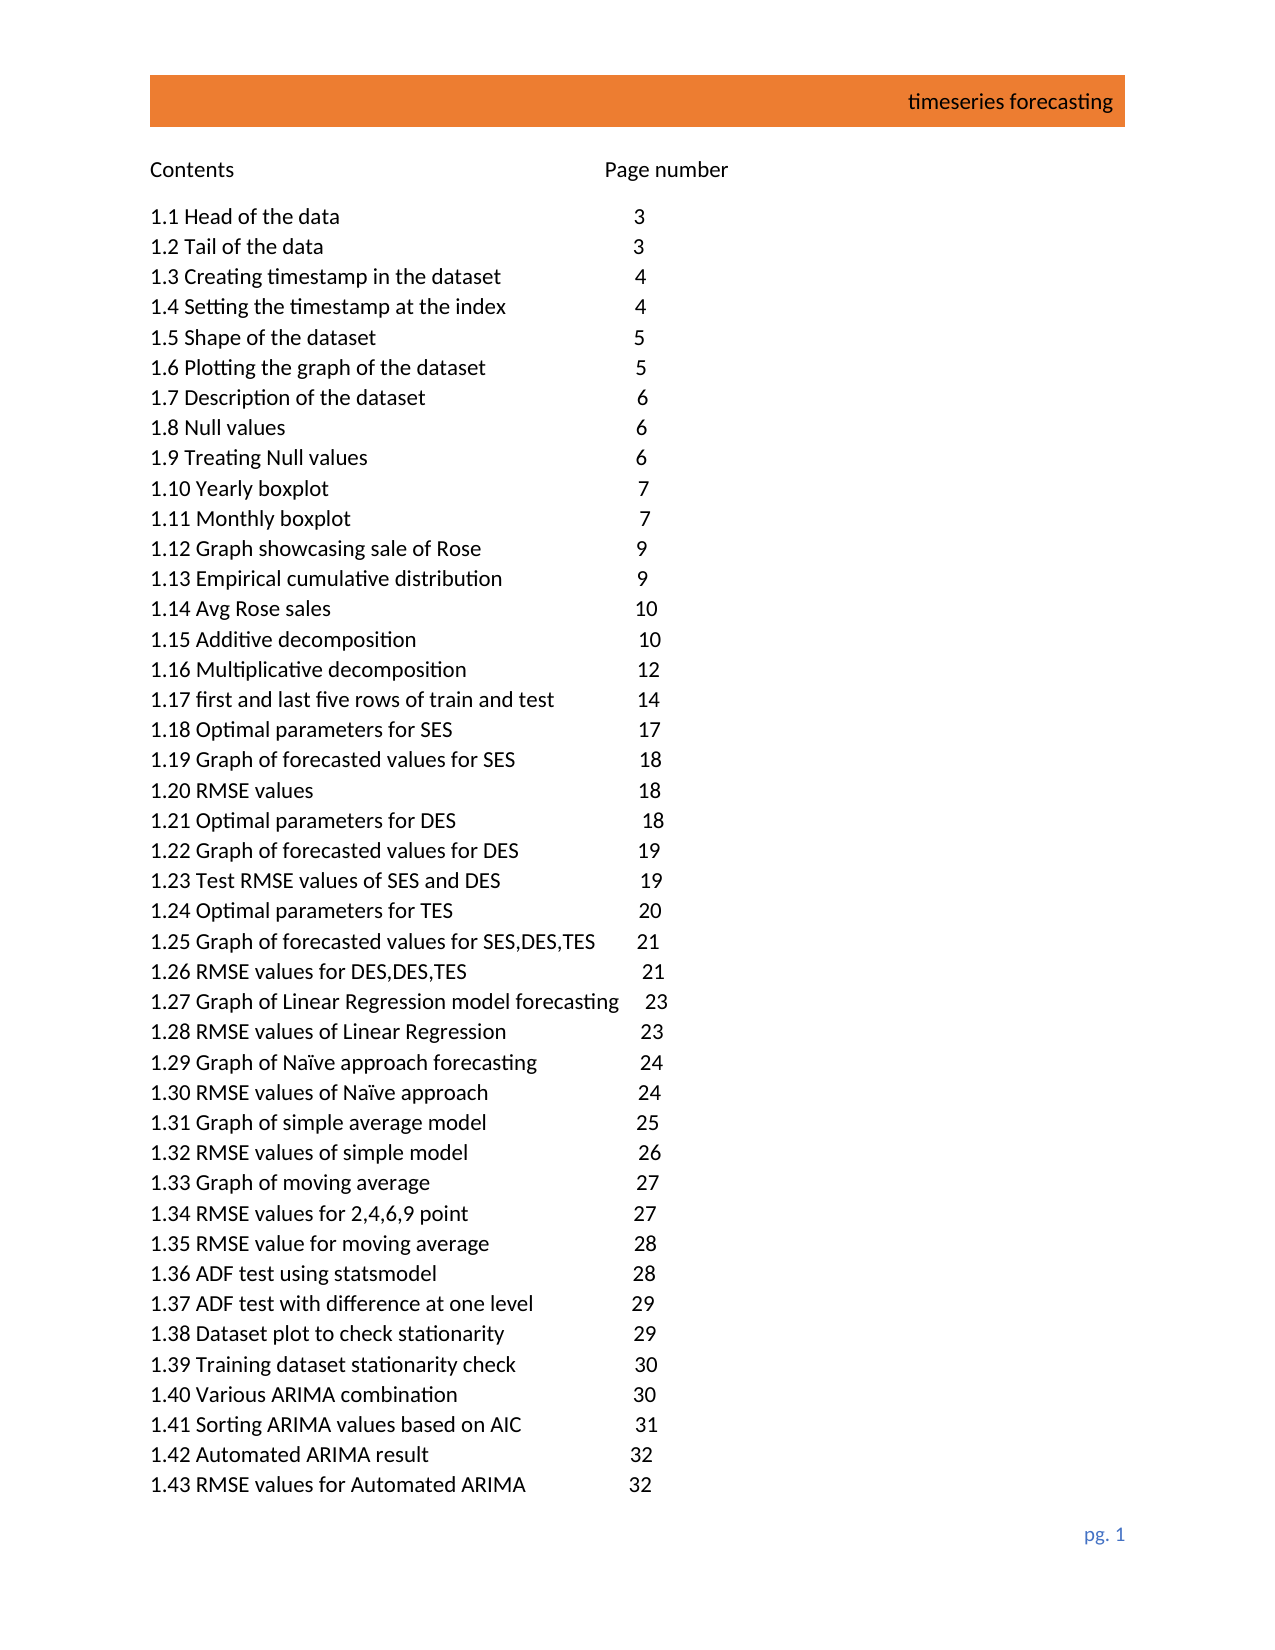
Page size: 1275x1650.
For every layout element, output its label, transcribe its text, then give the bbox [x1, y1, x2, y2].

text Contents Page number [150, 155, 1125, 183]
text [150, 202, 1125, 1499]
